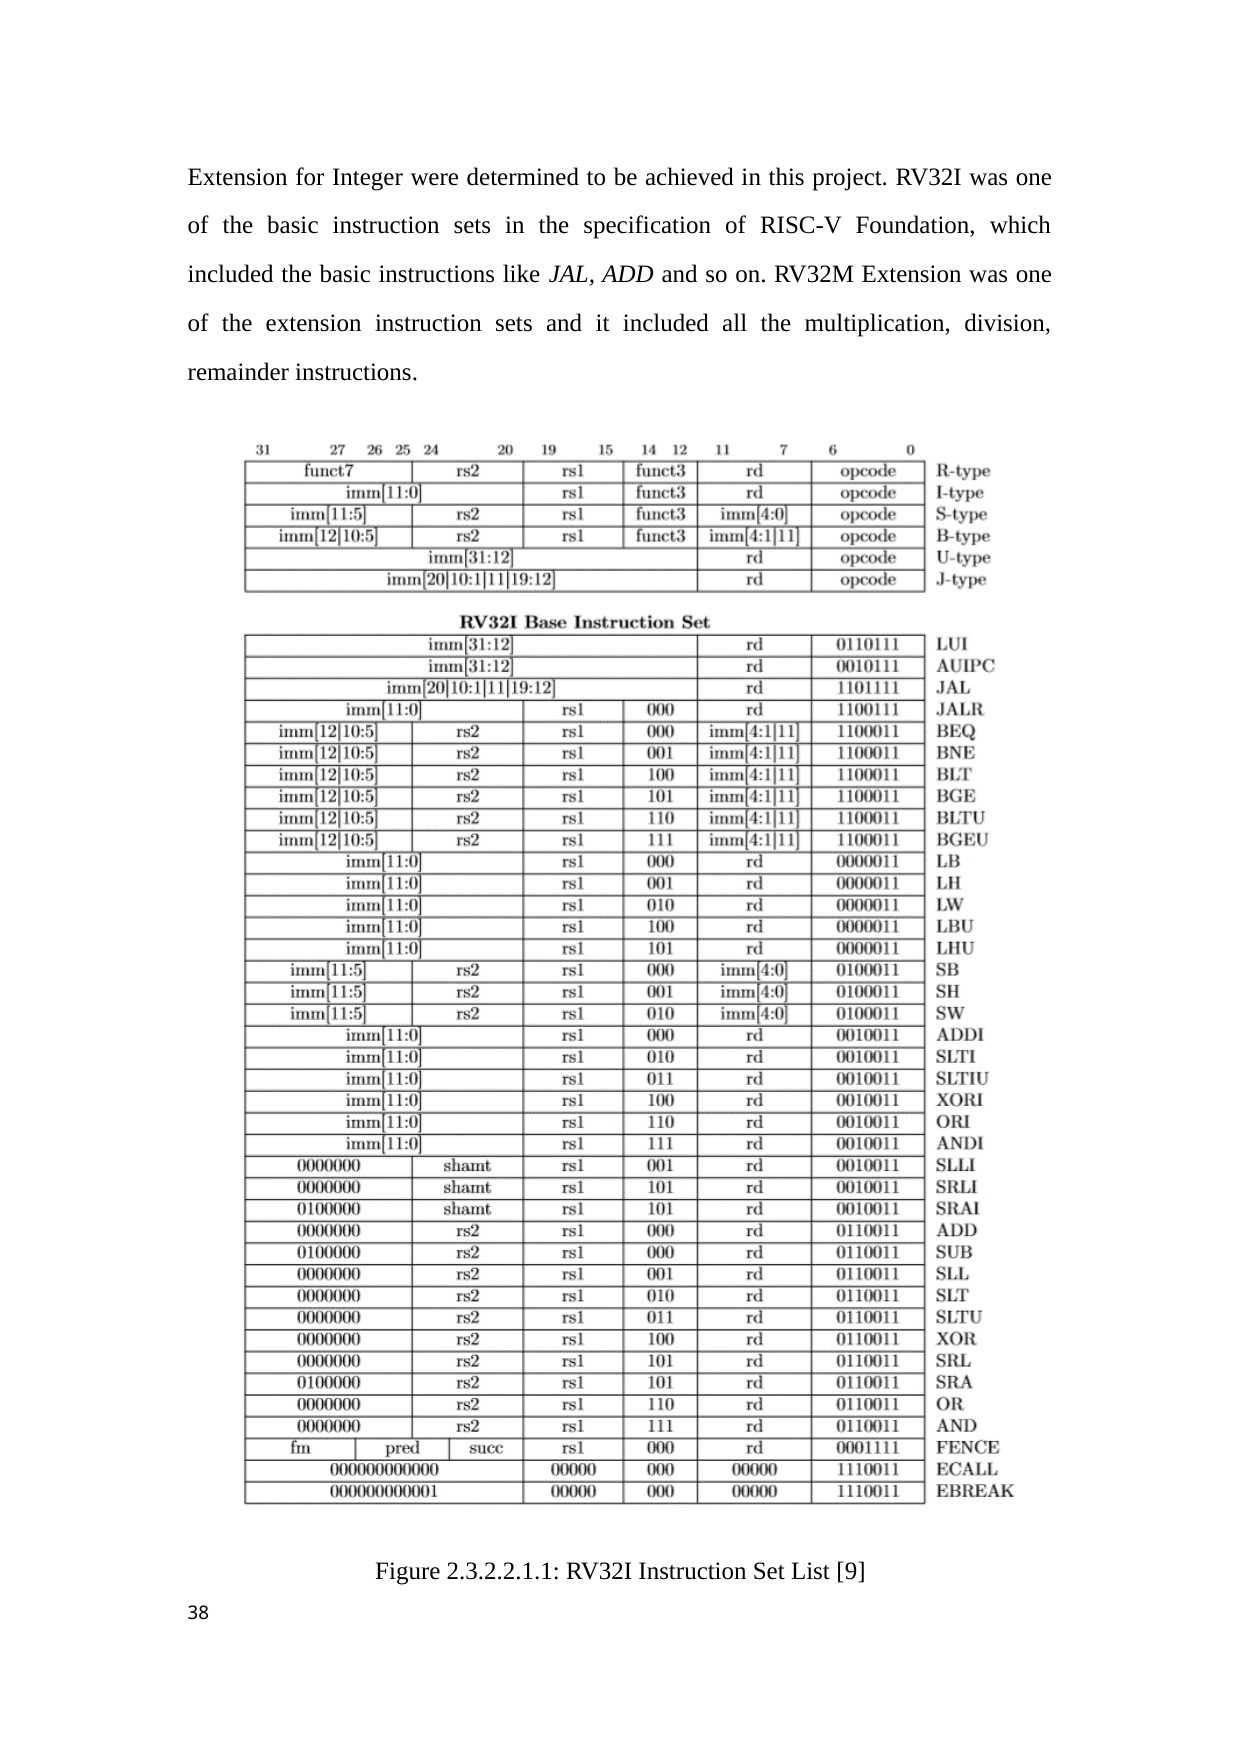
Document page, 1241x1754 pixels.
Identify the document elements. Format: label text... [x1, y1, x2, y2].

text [187, 160, 1053, 387]
text Figure 2.3.2.2.1.1: RV32I Instruction Set List [9] [187, 1554, 1053, 1587]
picture [201, 401, 1039, 1526]
